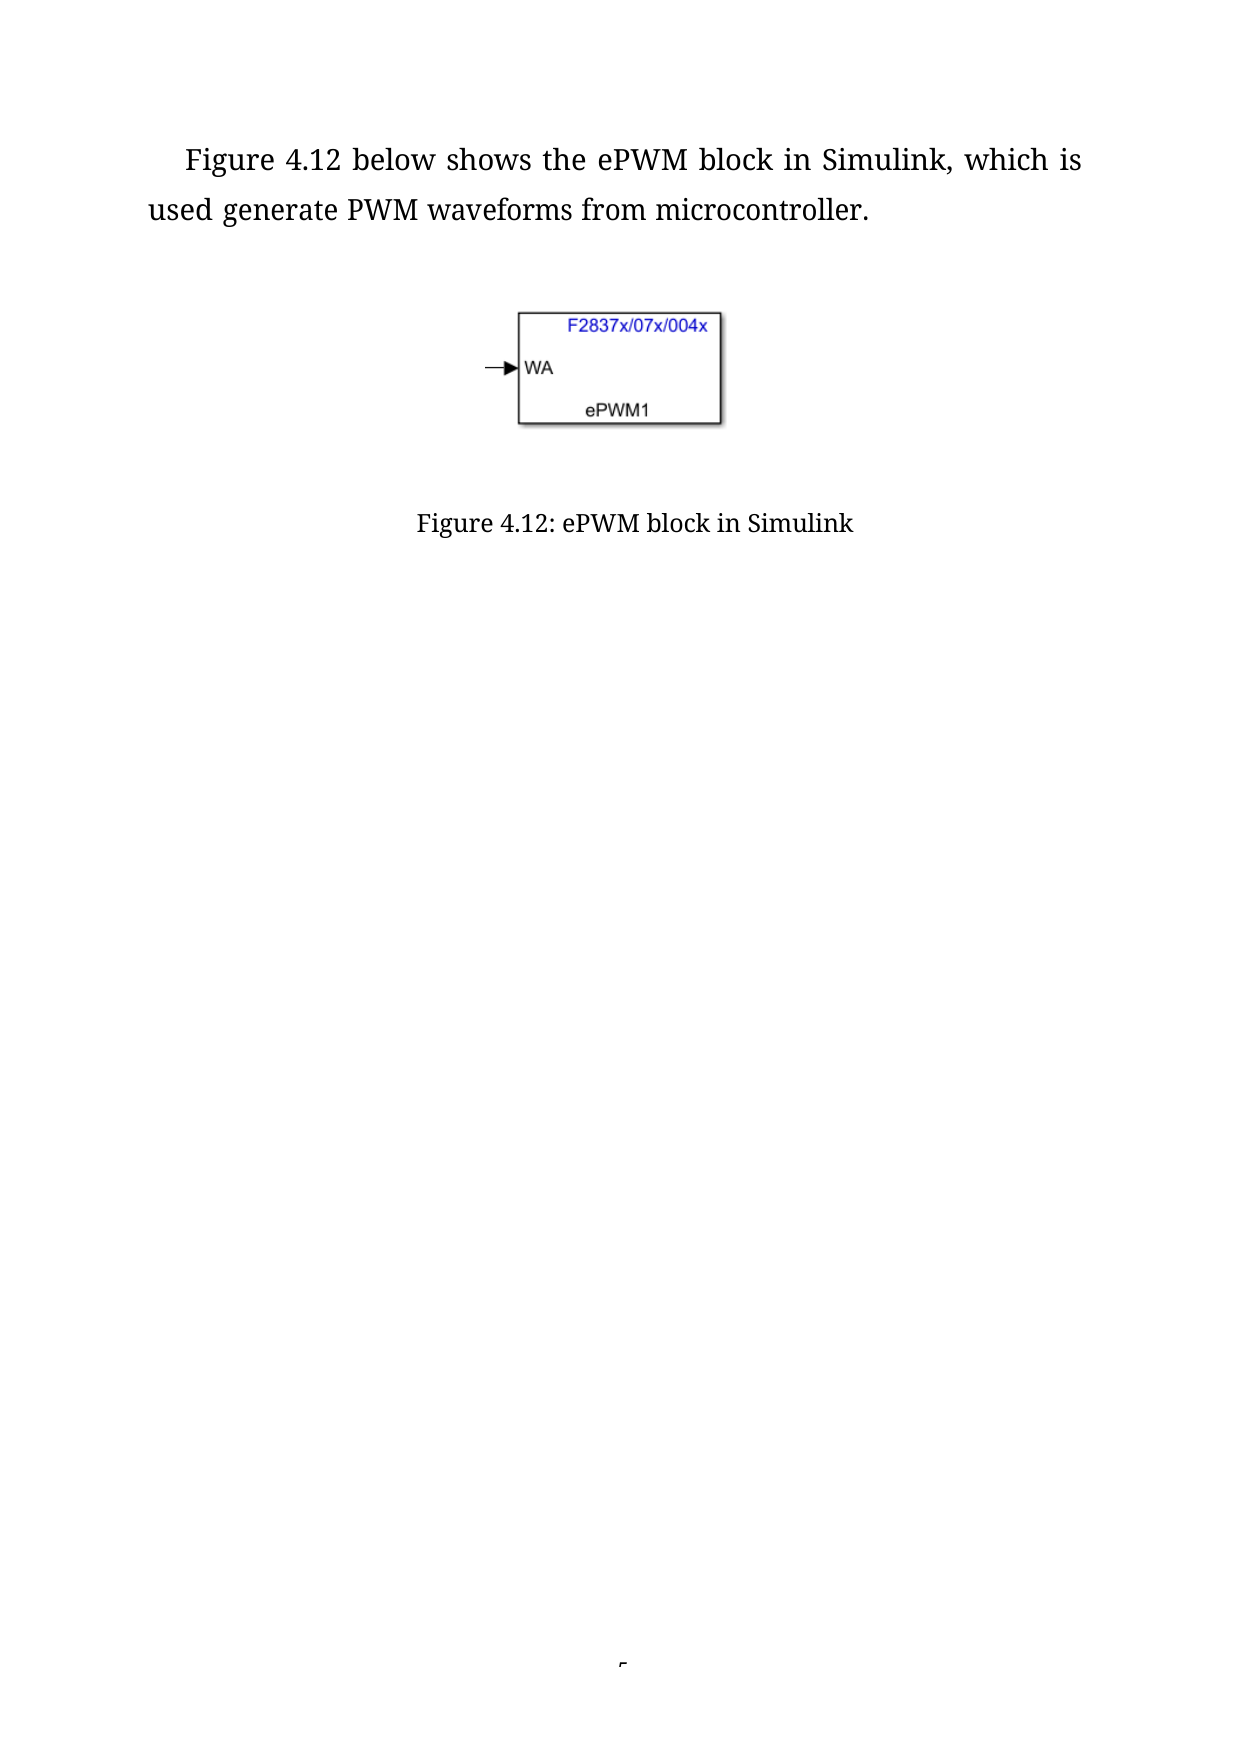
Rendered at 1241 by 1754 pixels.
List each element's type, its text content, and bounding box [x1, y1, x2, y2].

picture [485, 260, 755, 473]
text Figure 4.12 below shows the ePWM block in Simulink, which is used generate PWM waveforms from microcontroller. [148, 139, 1093, 229]
text Figure 4.12: ePWM block in Simulink [416, 506, 1105, 540]
